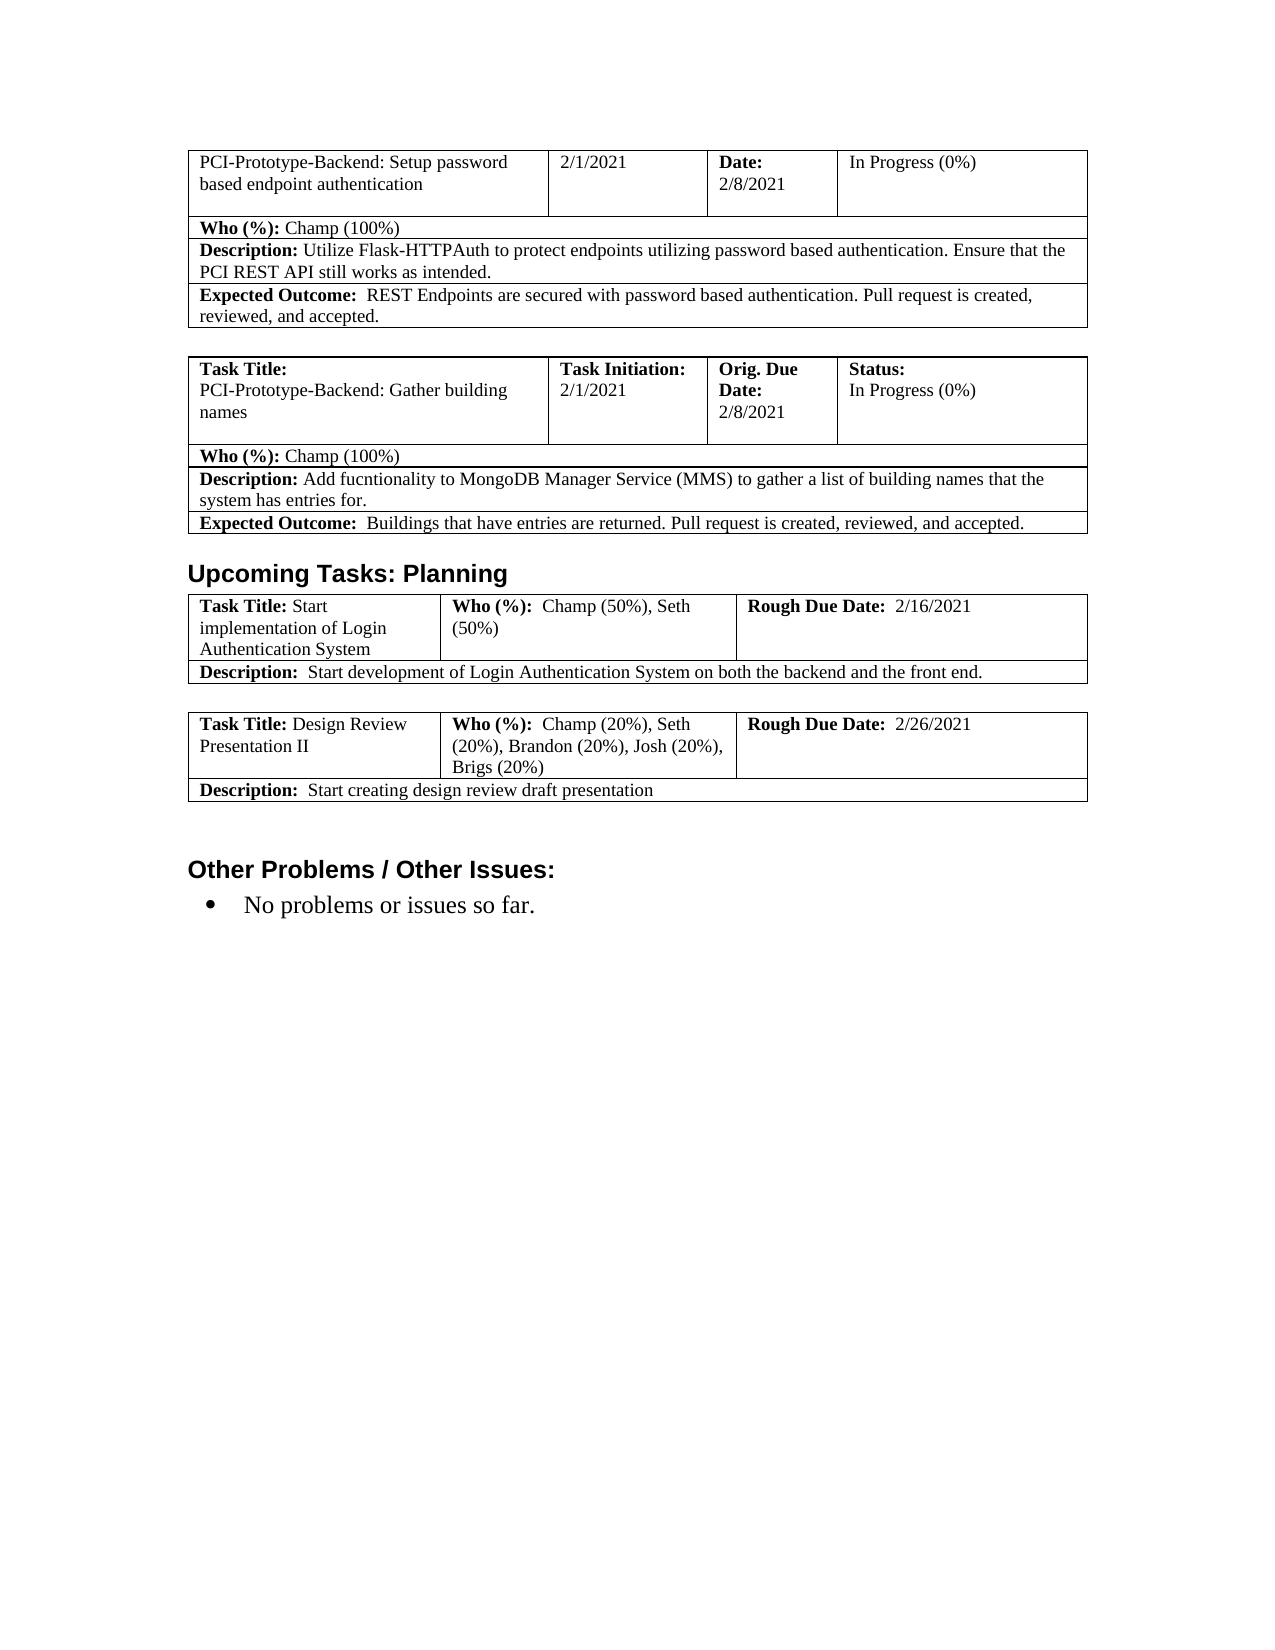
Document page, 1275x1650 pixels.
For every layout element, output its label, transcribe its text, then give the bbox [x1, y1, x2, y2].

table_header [189, 151, 548, 216]
table_header Task Initiation: 2/1/2021 [549, 358, 707, 444]
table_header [838, 151, 1087, 216]
table_cell Who (%): Champ (100%) [189, 445, 1087, 466]
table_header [708, 151, 837, 216]
table_header Task Title: Design Review Presentation II [189, 713, 440, 778]
table_header Task Title: Start implementation of Login Authentication System [189, 595, 440, 660]
table_header Orig. Due Date: 2/8/2021 [708, 358, 837, 444]
table_header Status: In Progress (0%) [838, 358, 1087, 444]
table_header Rough Due Date: 2/26/2021 [737, 713, 1087, 778]
table_cell Expected Outcome: REST Endpoints are secured with password based authentication. Pull request is created, reviewed, and accepted. [189, 284, 1087, 327]
subtitle Other Problems / Other Issues: [187, 855, 1087, 884]
subtitle Upcoming Tasks: Planning [187, 559, 1087, 588]
table_header Task Title: PCI-Prototype-Backend: Gather building names [189, 358, 548, 444]
table_cell Expected Outcome: Buildings that have entries are returned. Pull request is created, reviewed, and accepted. [189, 512, 1087, 533]
table_header Rough Due Date: 2/16/2021 [737, 595, 1087, 660]
table_header Who (%): Champ (20%), Seth (20%), Brandon (20%), Josh (20%), Brigs (20%) [441, 713, 736, 778]
table_cell Who (%): Champ (100%) [189, 217, 1087, 238]
table_header Who (%): Champ (50%), Seth (50%) [441, 595, 736, 660]
table_cell Description: Start creating design review draft presentation [189, 779, 1087, 801]
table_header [549, 151, 707, 216]
table_cell Description: Utilize Flask-HTTPAuth to protect endpoints utilizing password based authentication. Ensure that the PCI REST API still works as intended. [189, 239, 1087, 282]
table_cell Description: Add fucntionality to MongoDB Manager Service (MMS) to gather a list of building names that the system has entries for. [189, 468, 1087, 511]
list No problems or issues so far. [206, 890, 1087, 919]
table_cell Description: Start development of Login Authentication System on both the backend and the front end. [189, 661, 1087, 682]
